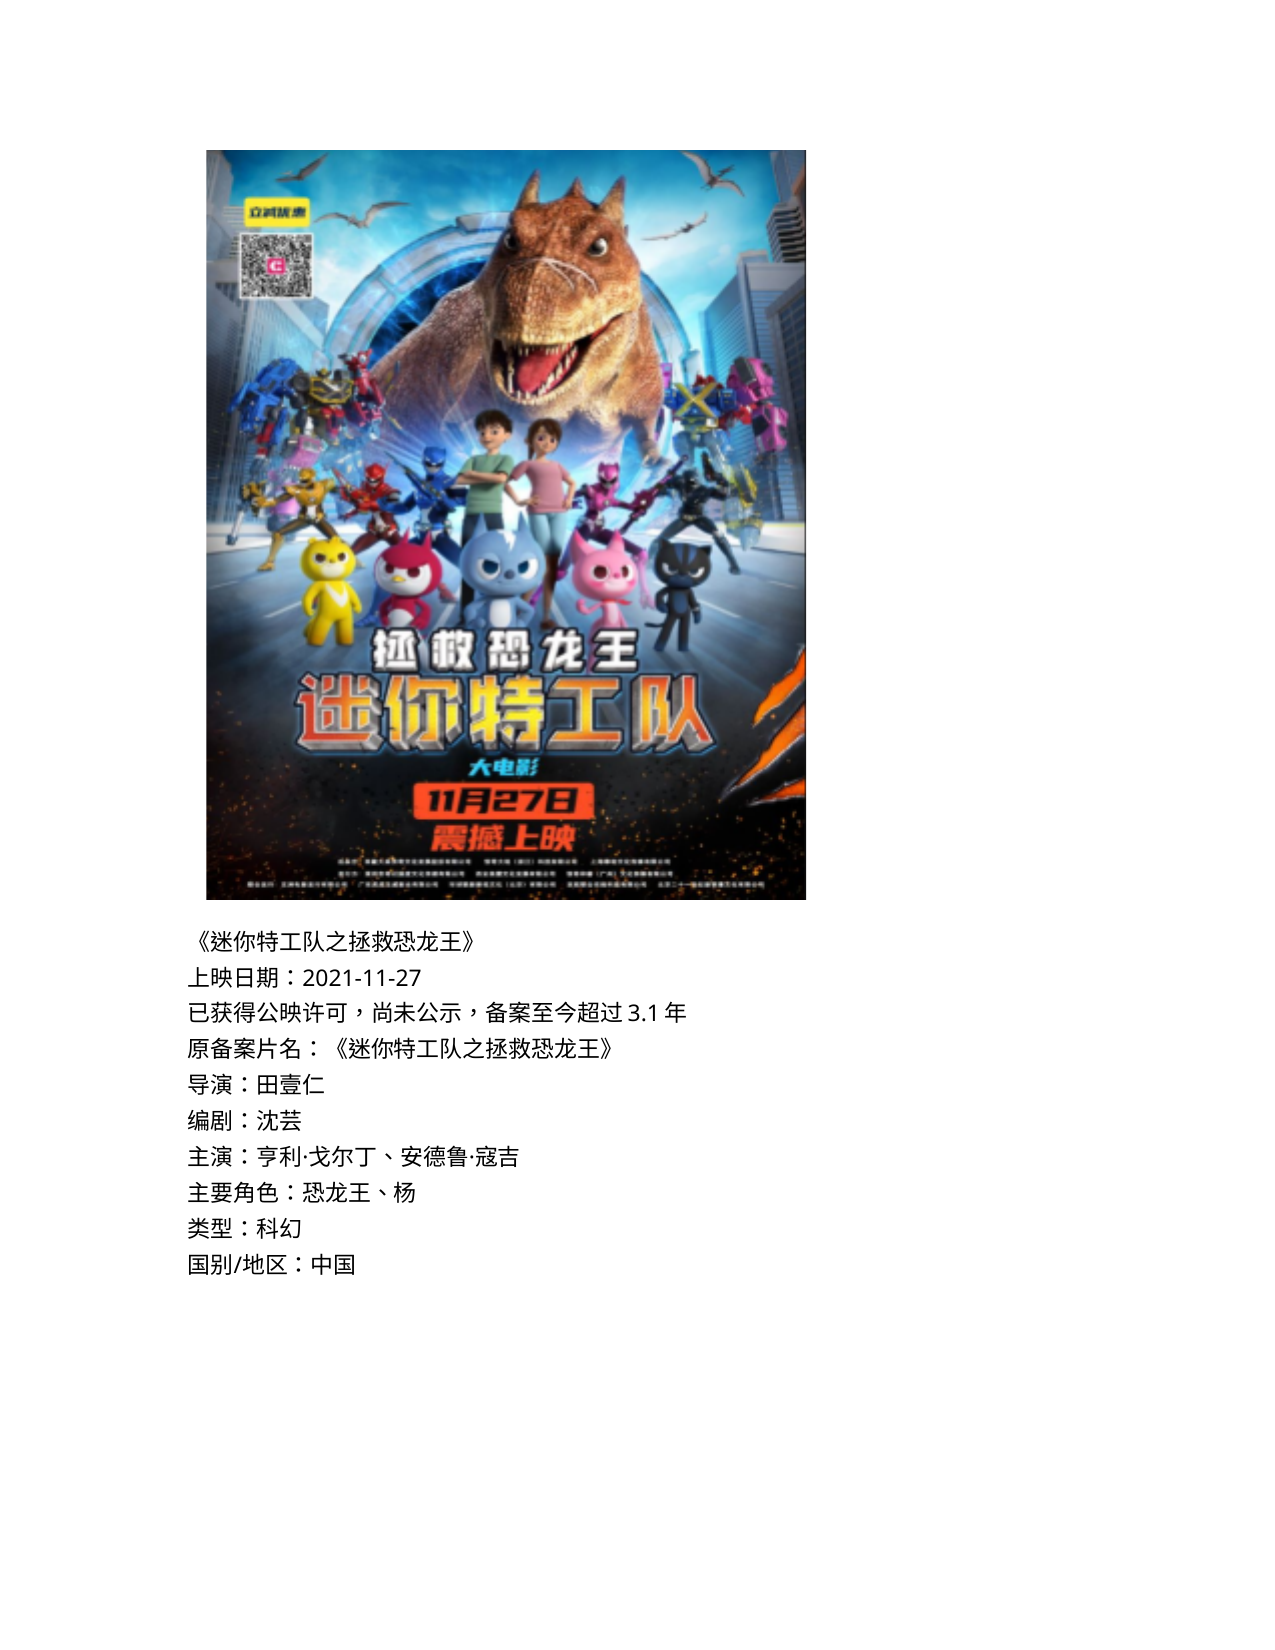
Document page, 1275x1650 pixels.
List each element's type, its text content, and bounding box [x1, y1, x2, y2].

picture [484, 150, 506, 154]
text 《迷你特⼯队之拯救恐龙王》 上映日期：2021-11-27 已获得公映许可，尚未公示，备案至今超过3.1年 原备案片名：《迷你特工队之拯救恐龙王》 导演：⽥壹仁 编剧：沈芸 主演：亨利·⼽尔丁、安德鲁·寇吉 主要角色：恐龙王、杨 类型：科幻 国别/地区：中国 [187, 926, 1087, 1280]
picture [206, 150, 807, 900]
